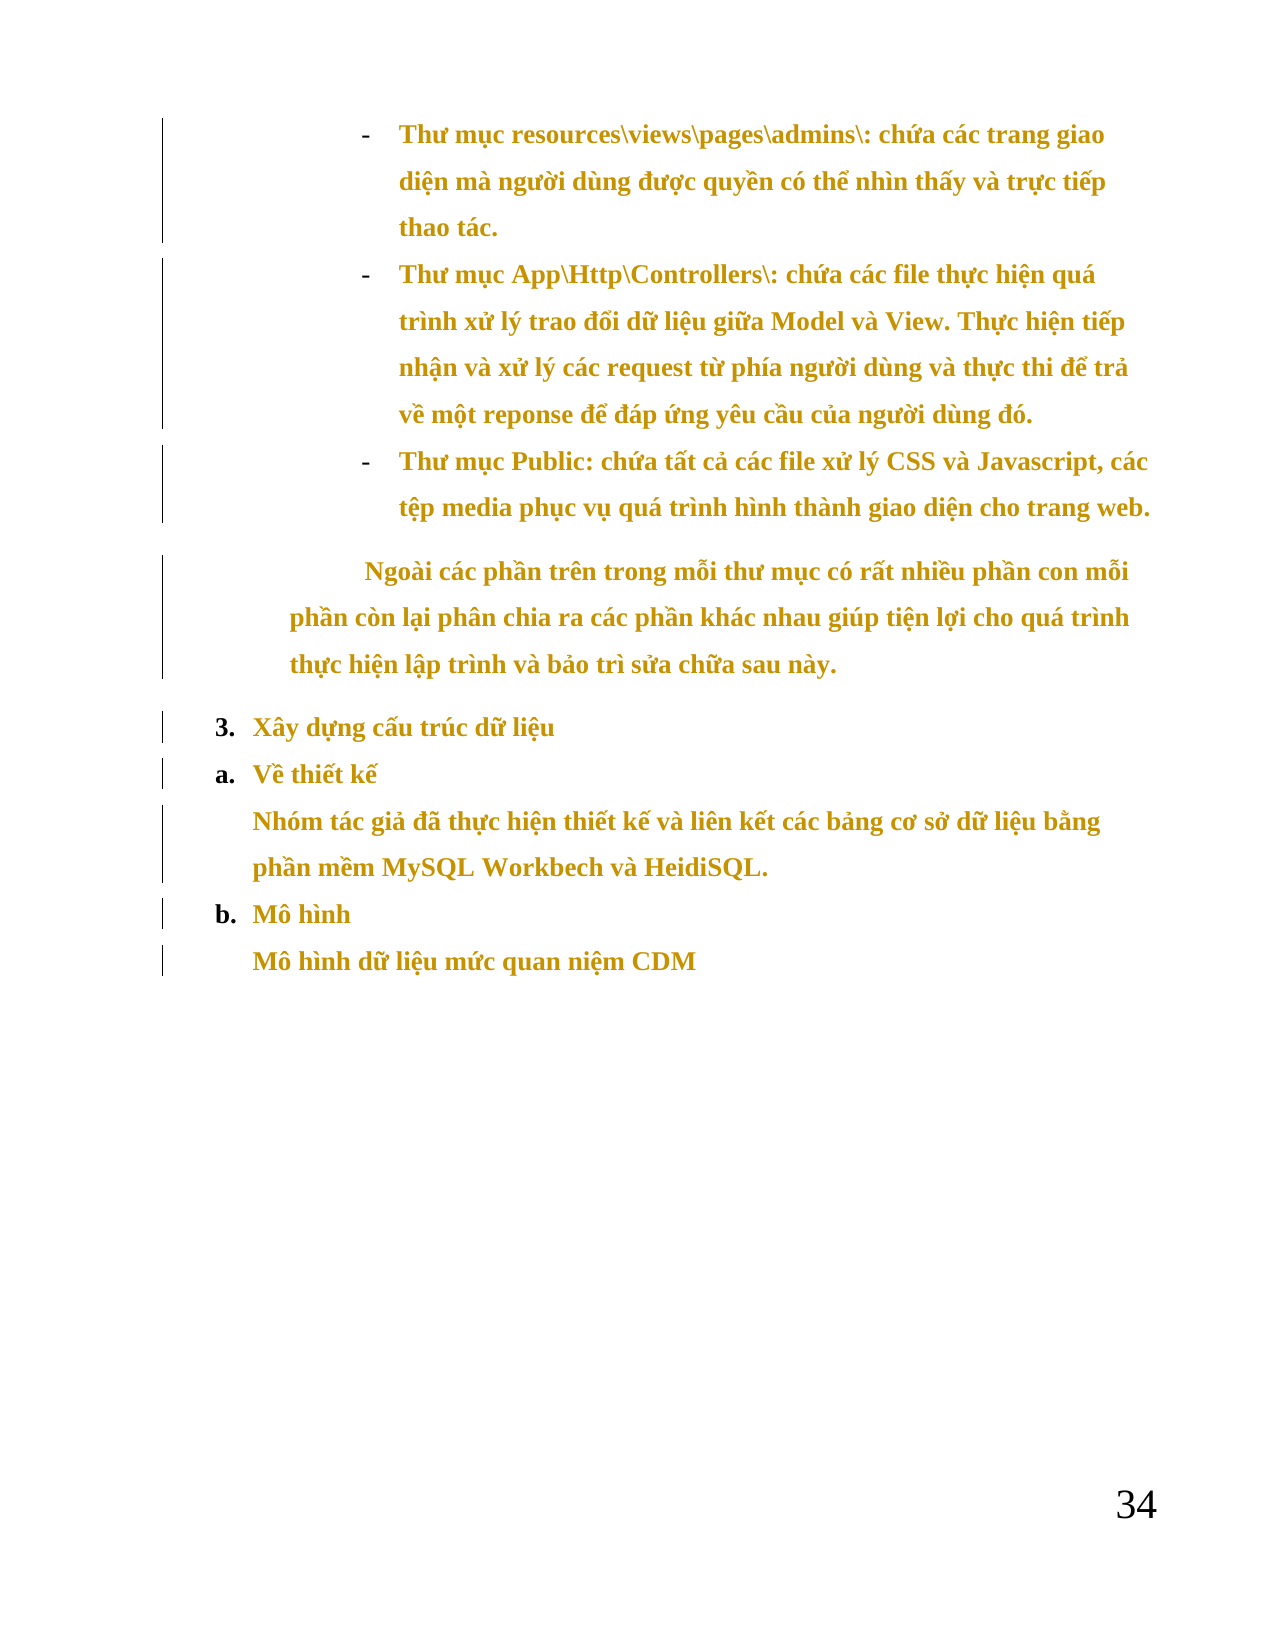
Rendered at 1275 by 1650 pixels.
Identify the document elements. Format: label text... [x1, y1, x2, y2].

list Mô hình [215, 898, 1157, 929]
list Về thiết kế [215, 758, 1157, 789]
list Thư mục resources\views\pages\admins\: chứa các trang giao diện mà người dùng được quyền có thể nhìn thấy và trực tiếp thao tác. [361, 118, 1157, 243]
list Xây dựng cấu trúc dữ liệu [215, 711, 1157, 743]
list Mô hình dữ liệu mức quan niệm CDM [252, 945, 1157, 976]
text Ngoài các phần trên trong mỗi thư mục có rất nhiều phần con mỗi phần còn lại phân chia ra các phần khác nhau giúp tiện lợi cho quá trình thực hiện lập trình và bảo trì sửa chữa sau này. [289, 555, 1157, 679]
list Thư mục Public: chứa tất cả các file xử lý CSS và Javascript, các tệp media phục vụ quá trình hình thành giao diện cho trang web. [361, 445, 1157, 523]
list Thư mục App\Http\Controllers\: chứa các file thực hiện quá trình xử lý trao đổi dữ liệu giữa Model và View. Thực hiện tiếp nhận và xử lý các request từ phía người dùng và thực thi để trả về một reponse để đáp ứng yêu cầu của người dùng đó. [361, 258, 1157, 429]
list Nhóm tác giả đã thực hiện thiết kế và liên kết các bảng cơ sở dữ liệu bằng phần mềm MySQL Workbech và HeidiSQL. [252, 805, 1157, 883]
